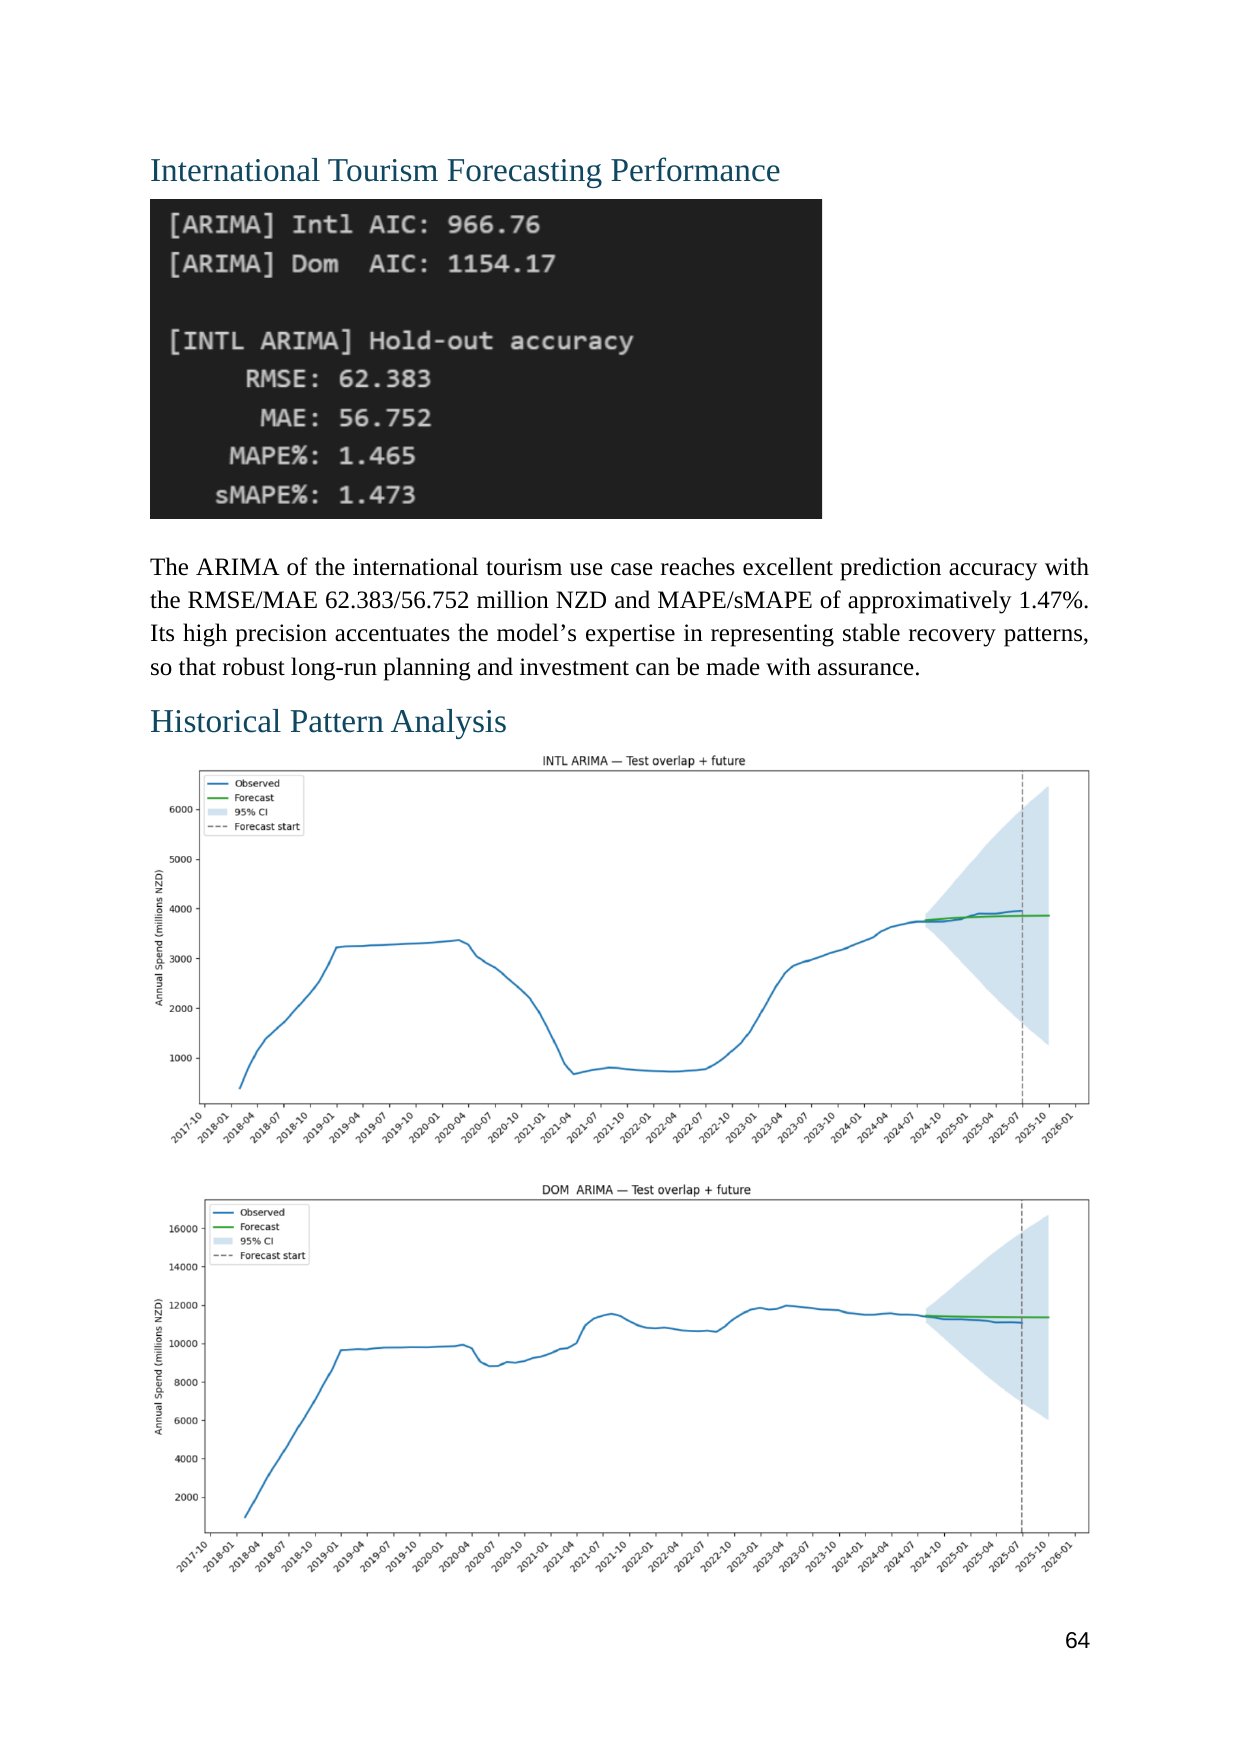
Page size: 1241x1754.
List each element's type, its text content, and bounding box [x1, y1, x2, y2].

picture [150, 1179, 1091, 1575]
subtitle International Tourism Forecasting Performance [150, 150, 1090, 188]
picture [150, 199, 823, 519]
picture [150, 751, 1091, 1146]
text The ARIMA of the international tourism use case reaches excellent prediction accuracy with the RMSE/MAE 62.383/56.752 million NZD and MAPE/sMAPE of approximatively 1.47%. Its high precision accentuates the model’s expertise in representing stable recovery patterns, so that robust long-run planning and investment can be made with assurance. [150, 552, 1090, 680]
subtitle Historical Pattern Analysis [150, 701, 1090, 739]
